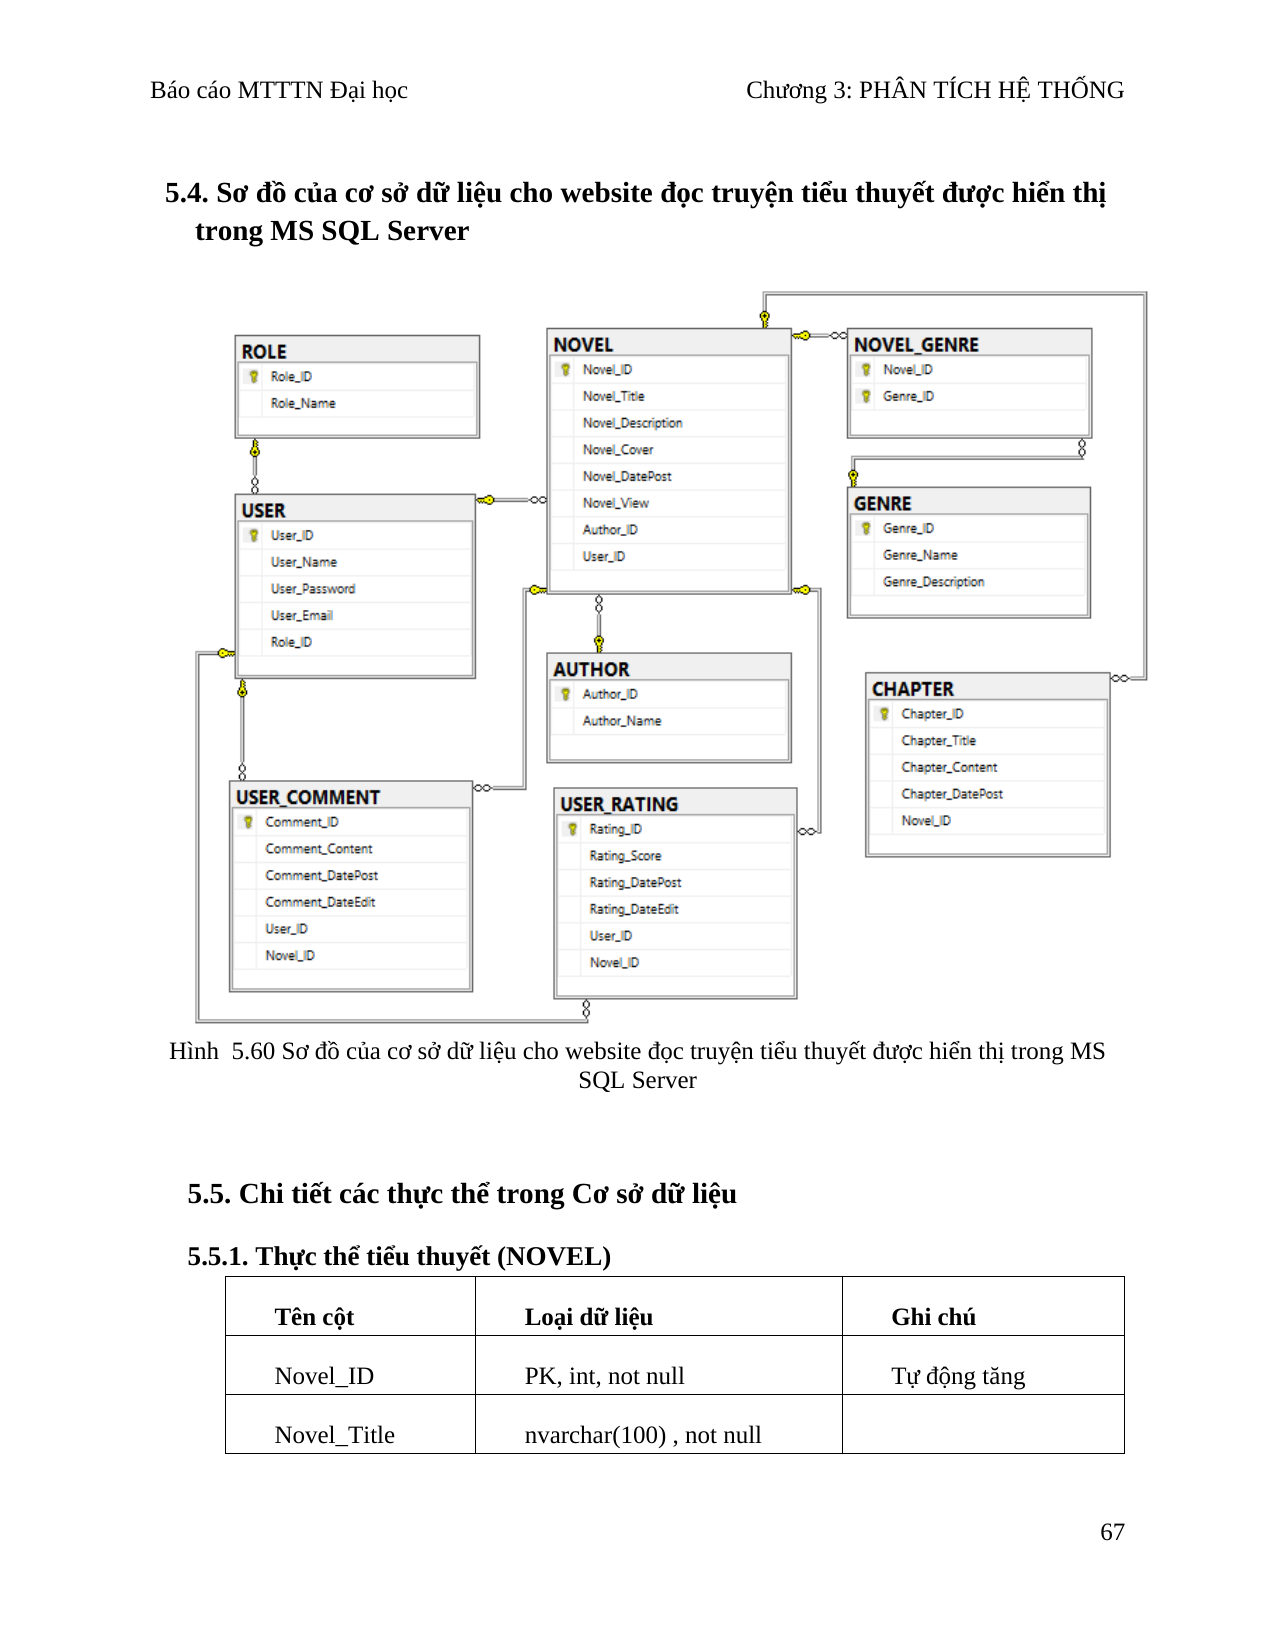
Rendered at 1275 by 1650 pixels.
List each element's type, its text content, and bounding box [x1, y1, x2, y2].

table_cell [843, 1395, 1124, 1453]
subtitle Sơ đồ của cơ sở dữ liệu cho website đọc truyện tiểu thuyết được hiển thị trong MS SQL Server [165, 175, 1125, 247]
table_header Ghi chú [843, 1277, 1124, 1335]
table_cell Novel_ID [226, 1336, 475, 1394]
table_cell PK, int, not null [476, 1336, 842, 1394]
table_cell nvarchar(100) , not null [476, 1395, 842, 1453]
table_header Loại dữ liệu [476, 1277, 842, 1335]
table_cell Novel_Title [226, 1395, 475, 1453]
subtitle Chi tiết các thực thể trong Cơ sở dữ liệu [178, 1177, 1125, 1210]
picture [187, 277, 1163, 1032]
table_header Tên cột [226, 1277, 475, 1335]
table_cell Tự động tăng [843, 1336, 1124, 1394]
subtitle Thực thể tiểu thuyết (NOVEL) [178, 1240, 1125, 1271]
